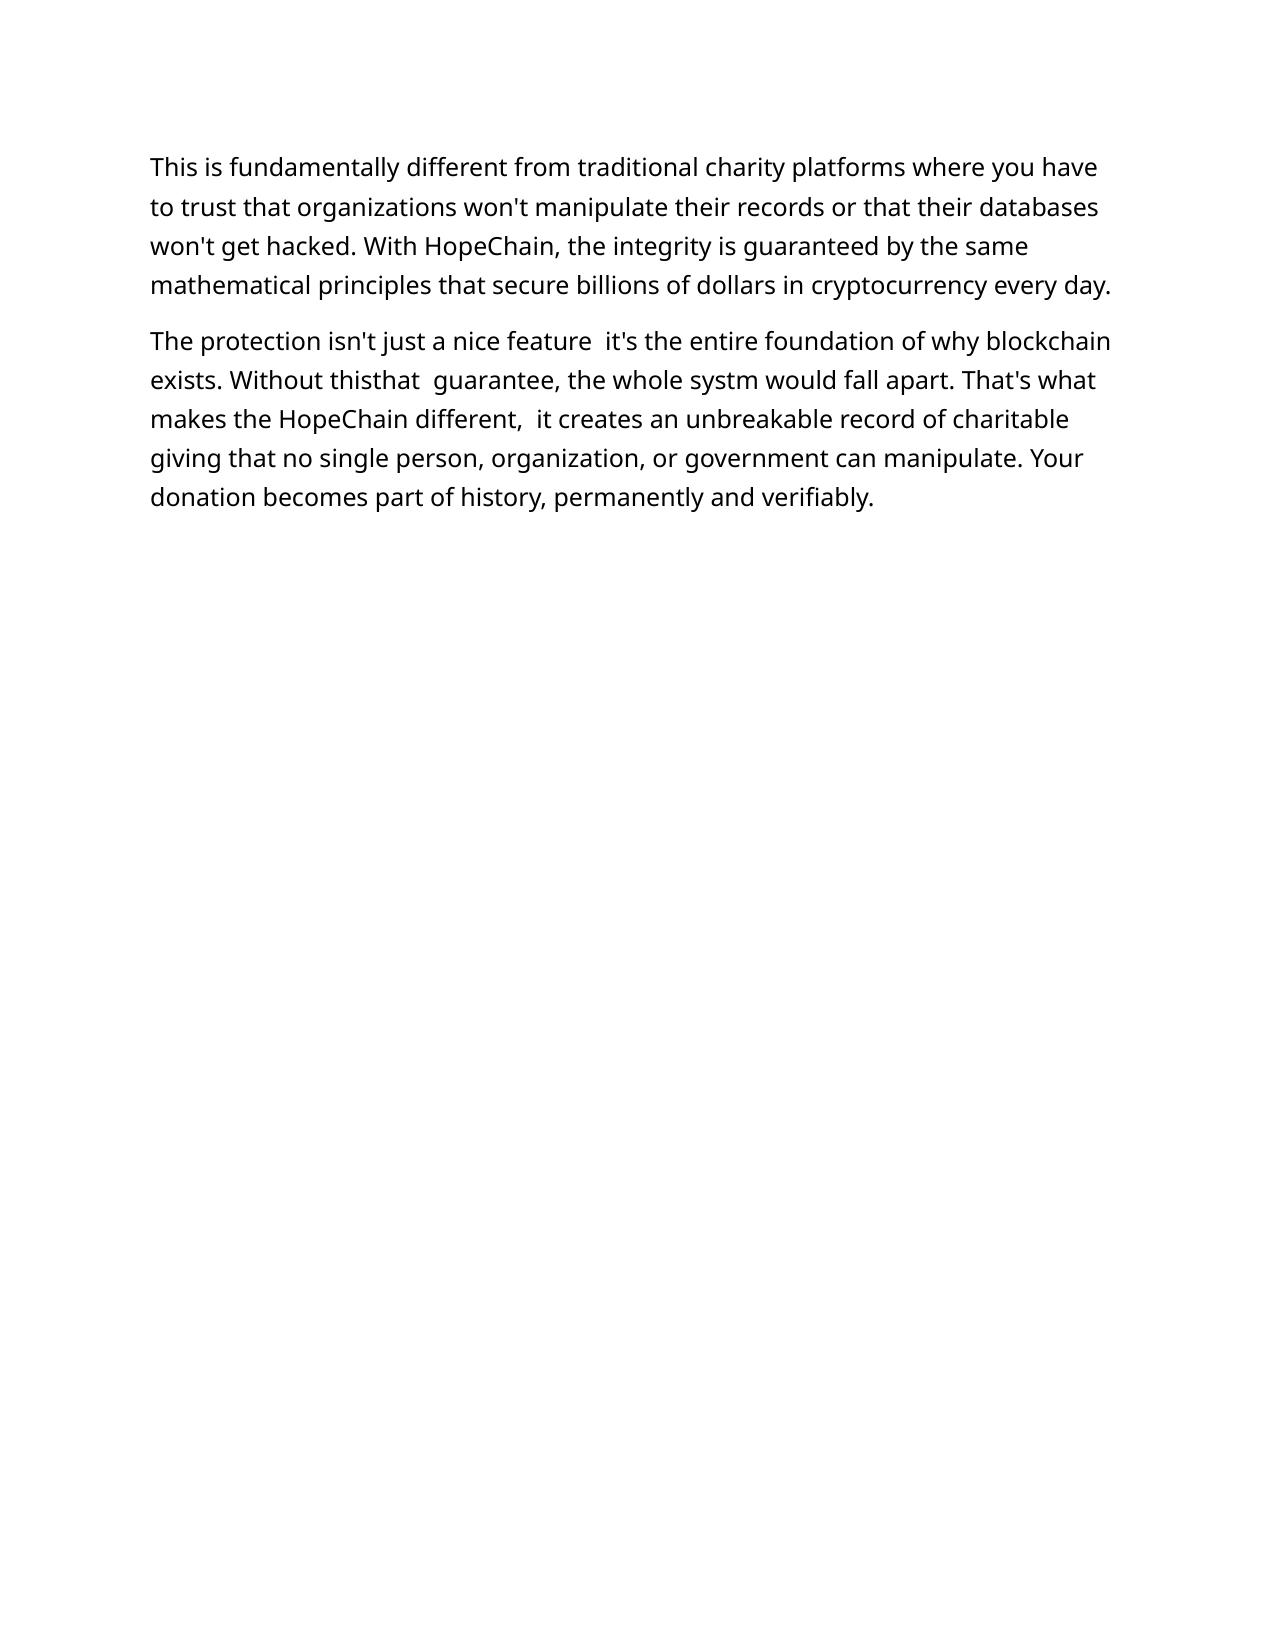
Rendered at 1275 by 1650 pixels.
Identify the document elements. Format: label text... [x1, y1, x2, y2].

text This is fundamentally different from traditional charity platforms where you have to trust that organizations won't manipulate their records or that their databases won't get hacked. With HopeChain, the integrity is guaranteed by the same mathematical principles that secure billions of dollars in cryptocurrency every day. [150, 150, 1125, 302]
text The protection isn't just a nice feature it's the entire foundation of why blockchain exists. Without thisthat guarantee, the whole systm would fall apart. That's what makes the HopeChain different, it creates an unbreakable record of charitable giving that no single person, organization, or government can manipulate. Your donation becomes part of history, permanently and verifiably. [150, 323, 1125, 514]
